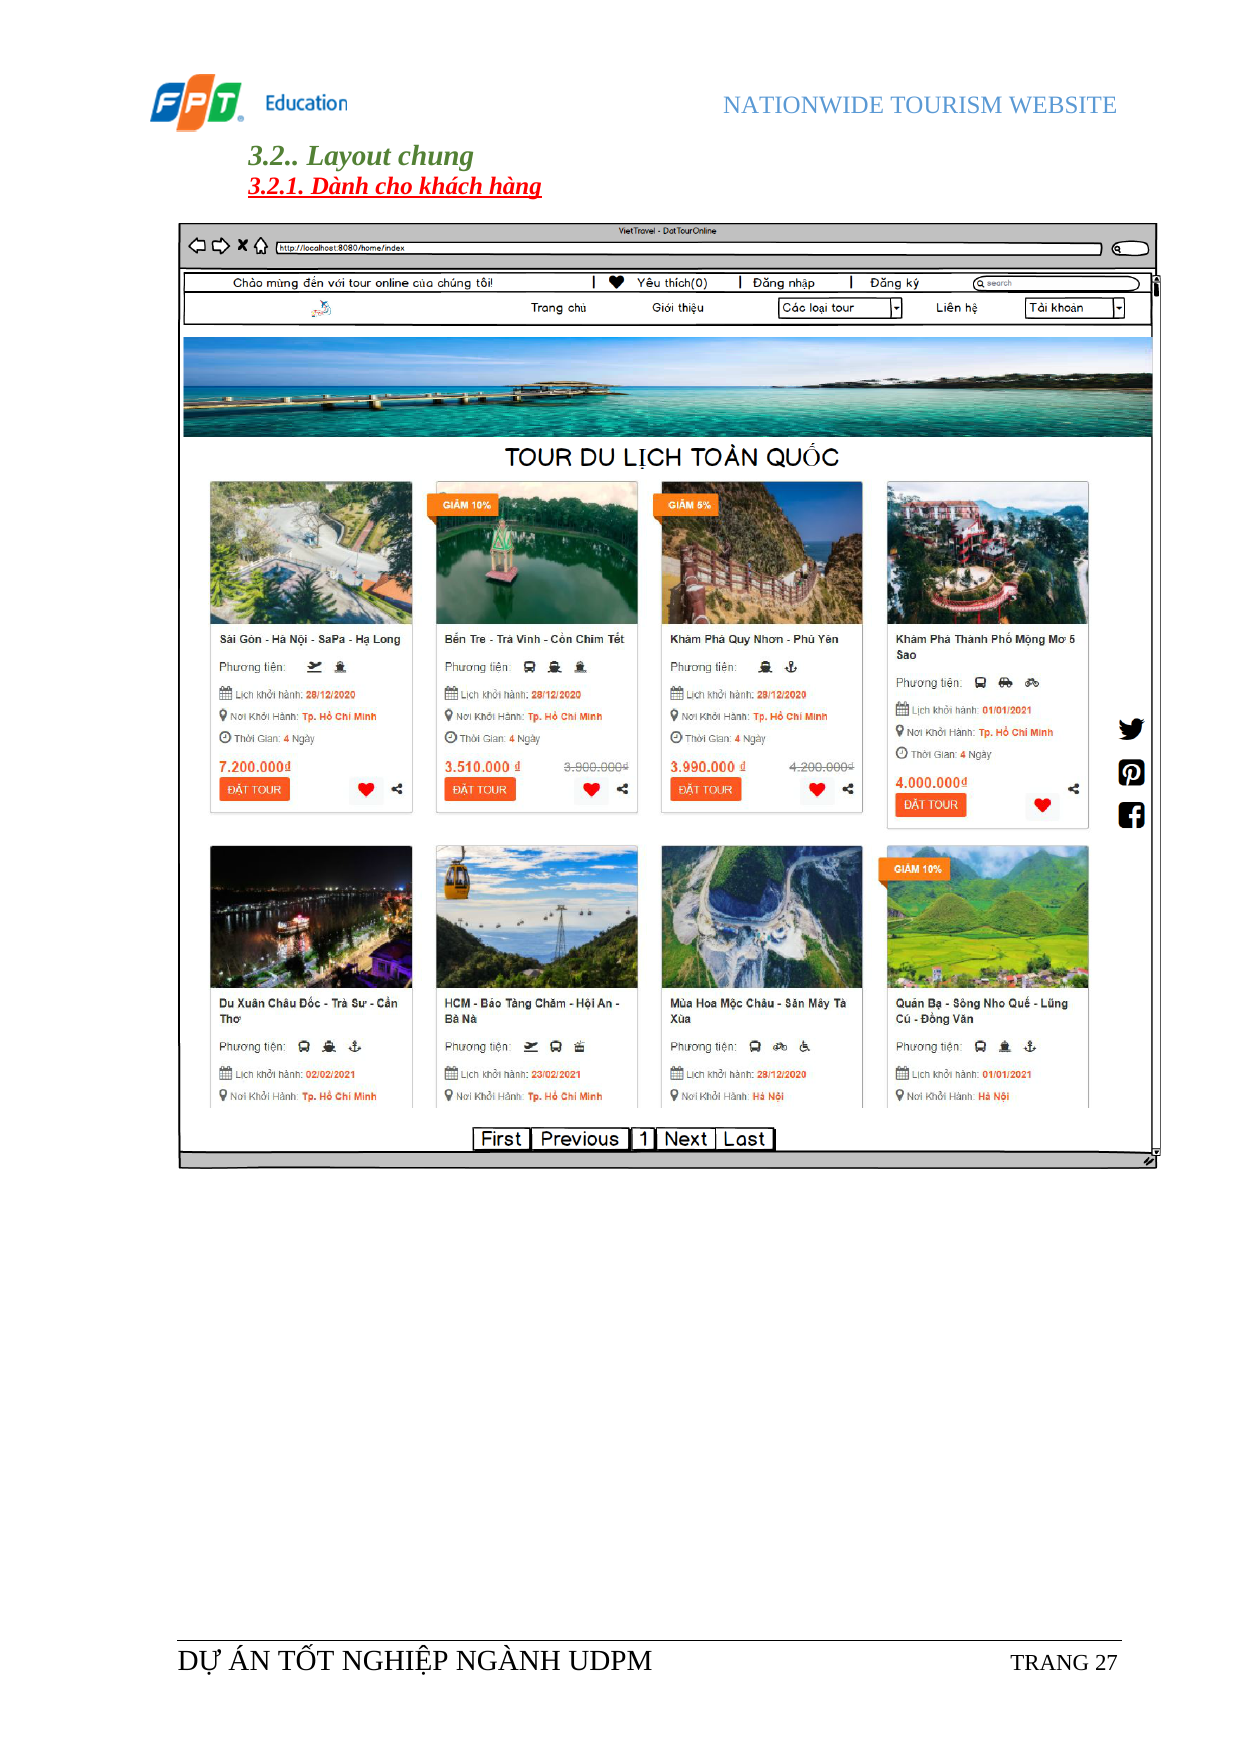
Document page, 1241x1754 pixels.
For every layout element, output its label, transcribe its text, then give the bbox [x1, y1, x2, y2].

picture [150, 74, 347, 132]
subtitle 3.2.. Layout chung [177, 118, 1122, 171]
picture [178, 223, 1161, 1169]
text 3.2.1. Dành cho khách hàng [177, 171, 1122, 200]
